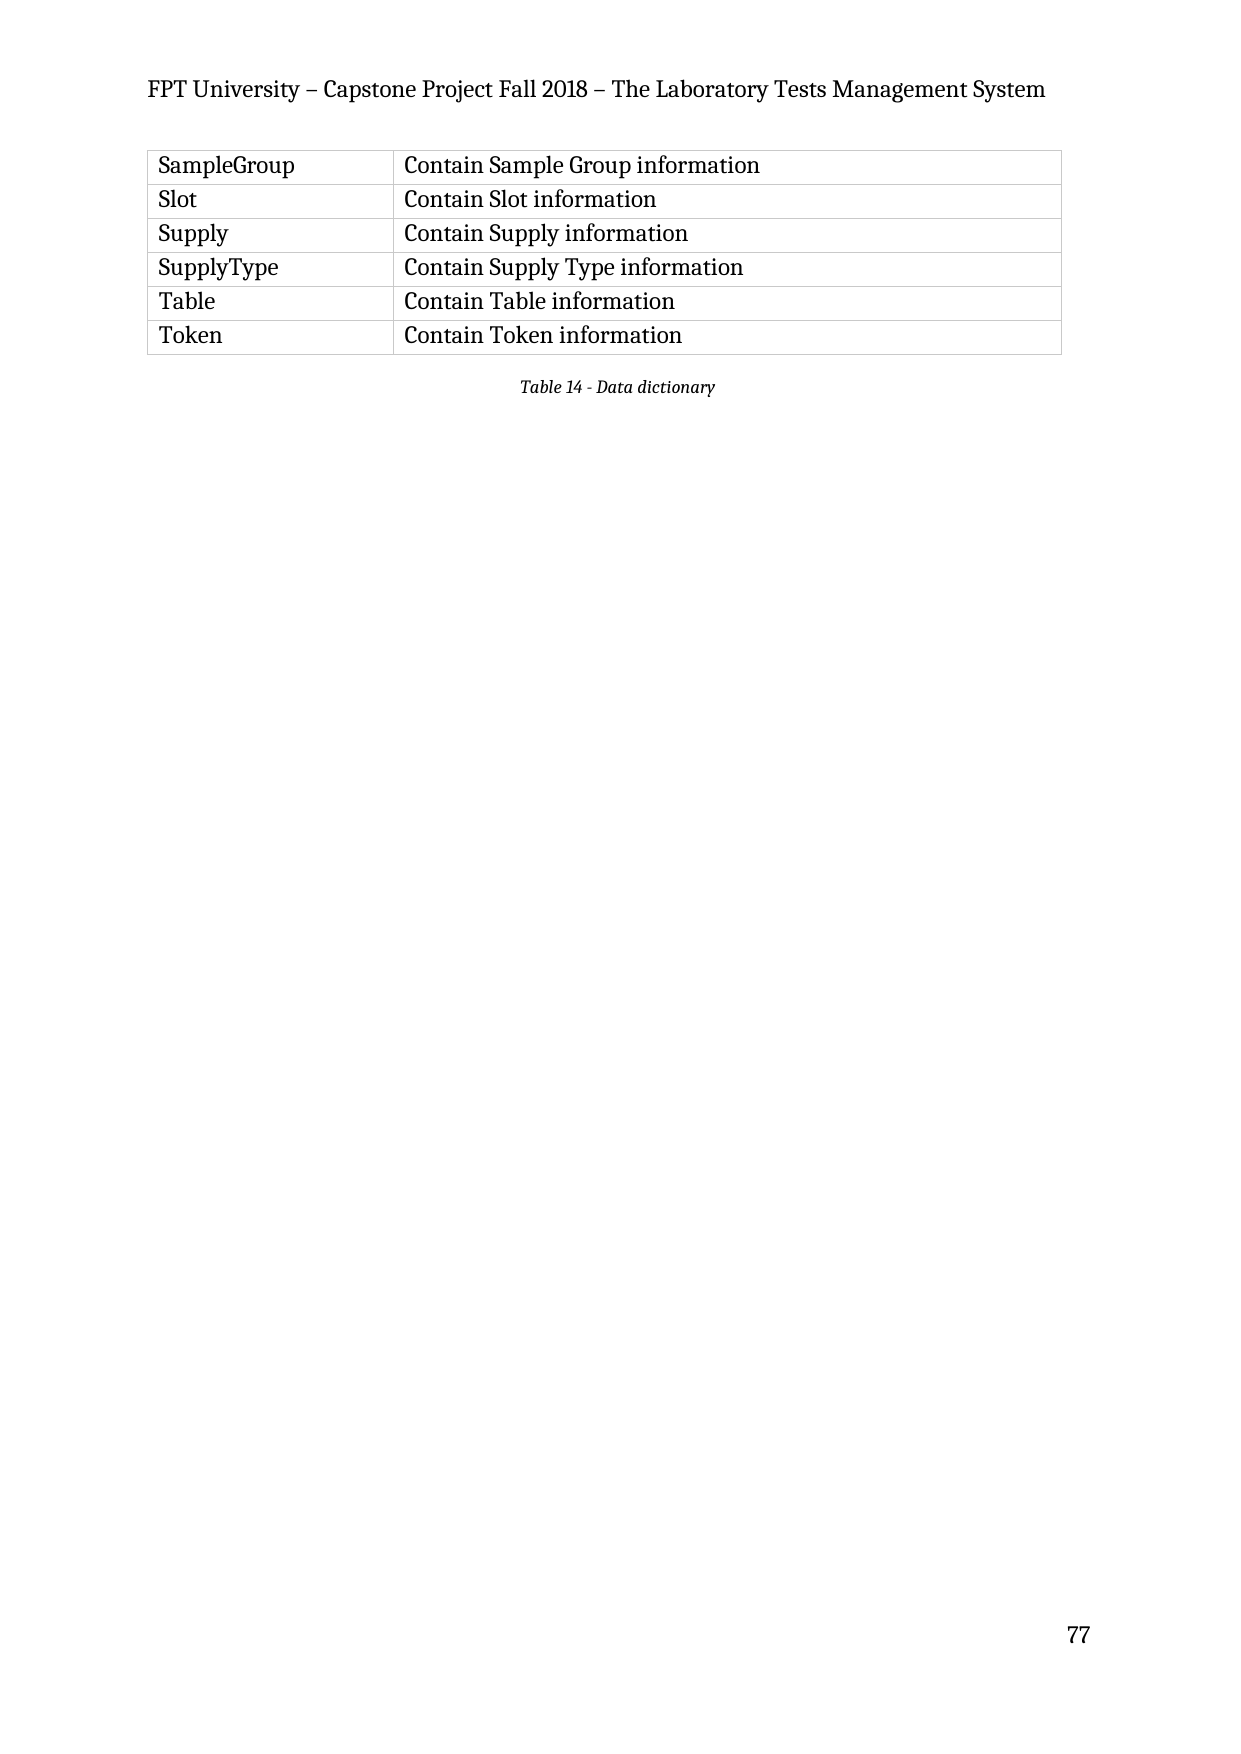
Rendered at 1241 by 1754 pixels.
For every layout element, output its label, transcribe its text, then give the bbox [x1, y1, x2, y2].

table_cell Contain Supply information [394, 219, 1061, 252]
table_cell SupplyType [148, 253, 393, 286]
table_cell Contain Token information [394, 321, 1061, 354]
table_cell Slot [148, 185, 393, 218]
table_cell Contain Supply Type information [394, 253, 1061, 286]
text Table 14 - Data dictionary [147, 377, 1090, 398]
table_cell Contain Slot information [394, 185, 1061, 218]
table_cell Table [148, 287, 393, 320]
table_cell Contain Sample Group information [394, 151, 1061, 184]
table_cell Token [148, 321, 393, 354]
table_cell SampleGroup [148, 151, 393, 184]
table_cell Contain Table information [394, 287, 1061, 320]
table_cell Supply [148, 219, 393, 252]
